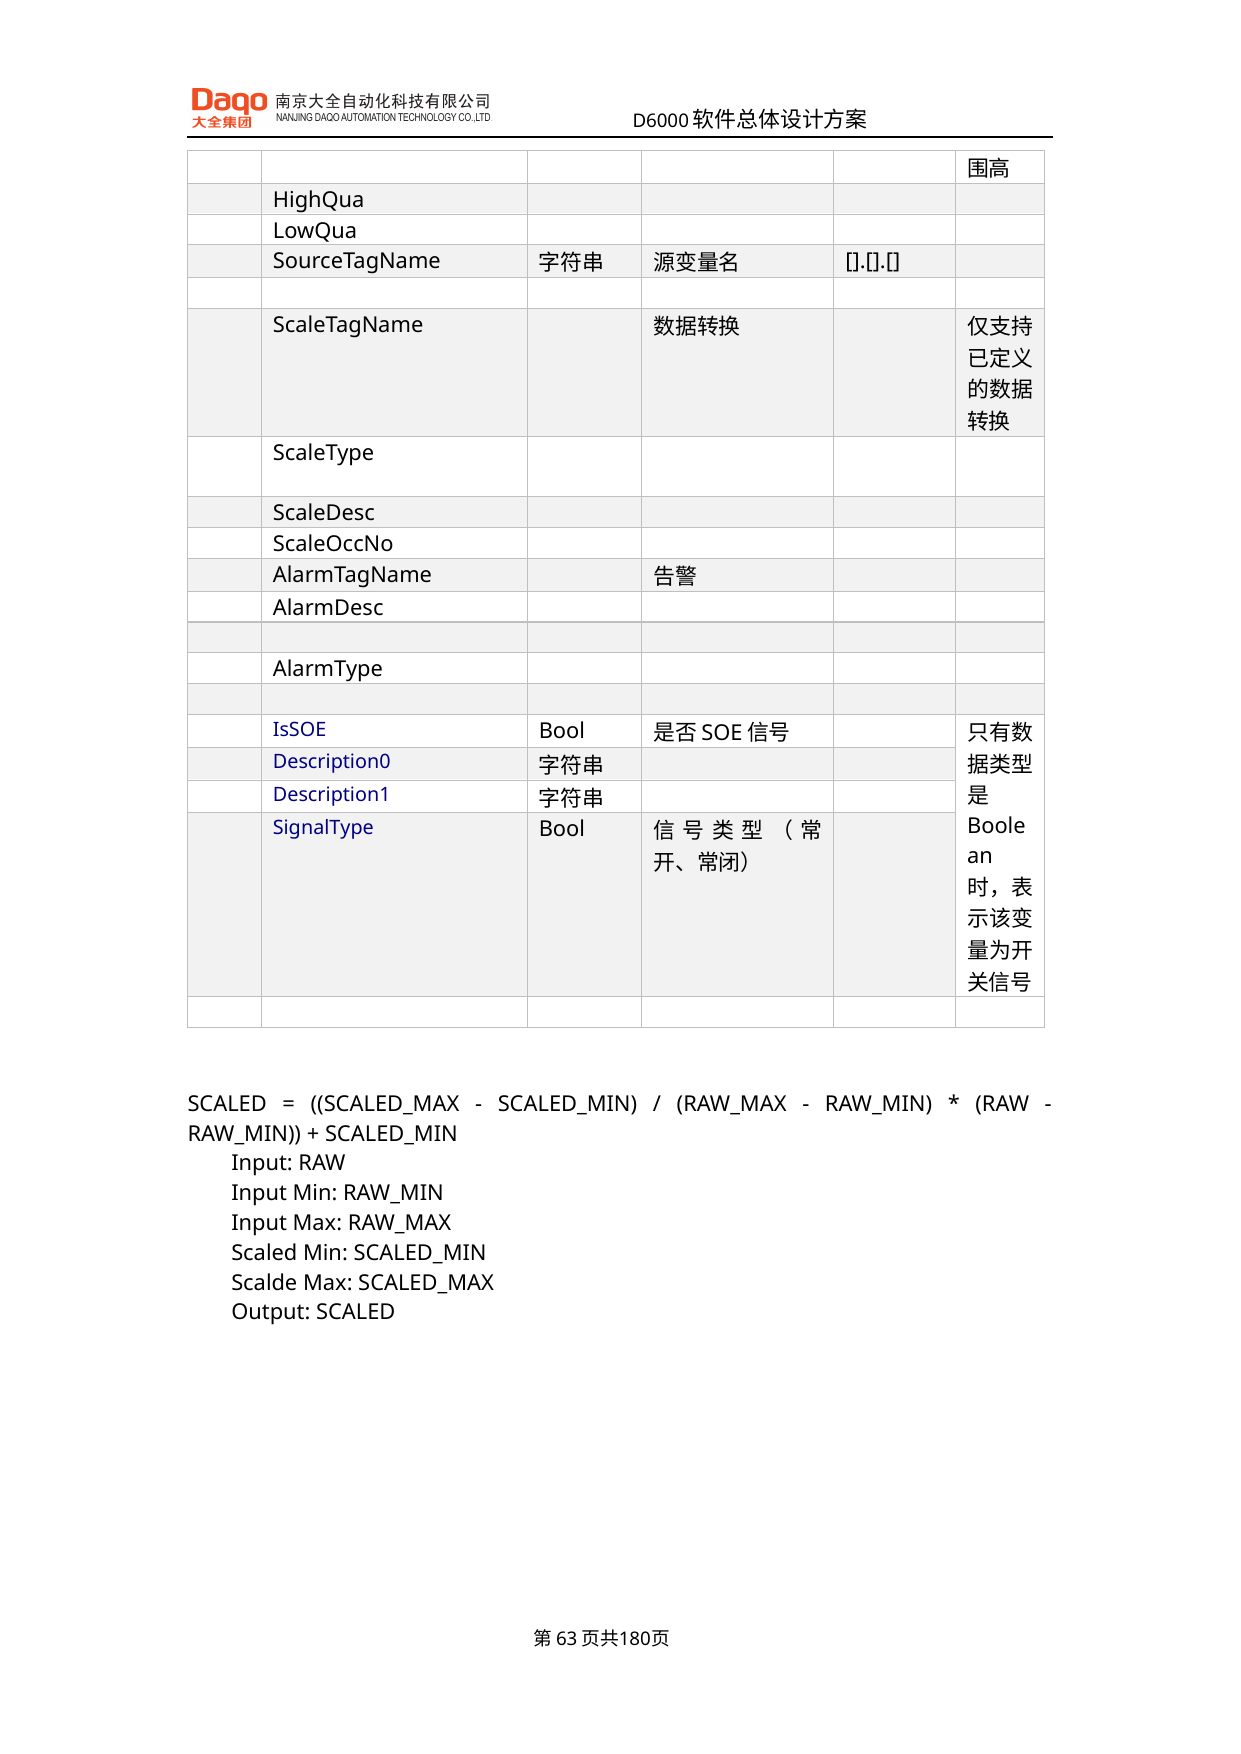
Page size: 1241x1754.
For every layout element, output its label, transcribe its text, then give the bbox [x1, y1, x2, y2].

text Scalde Max: SCALED_MAX [187, 1266, 1053, 1296]
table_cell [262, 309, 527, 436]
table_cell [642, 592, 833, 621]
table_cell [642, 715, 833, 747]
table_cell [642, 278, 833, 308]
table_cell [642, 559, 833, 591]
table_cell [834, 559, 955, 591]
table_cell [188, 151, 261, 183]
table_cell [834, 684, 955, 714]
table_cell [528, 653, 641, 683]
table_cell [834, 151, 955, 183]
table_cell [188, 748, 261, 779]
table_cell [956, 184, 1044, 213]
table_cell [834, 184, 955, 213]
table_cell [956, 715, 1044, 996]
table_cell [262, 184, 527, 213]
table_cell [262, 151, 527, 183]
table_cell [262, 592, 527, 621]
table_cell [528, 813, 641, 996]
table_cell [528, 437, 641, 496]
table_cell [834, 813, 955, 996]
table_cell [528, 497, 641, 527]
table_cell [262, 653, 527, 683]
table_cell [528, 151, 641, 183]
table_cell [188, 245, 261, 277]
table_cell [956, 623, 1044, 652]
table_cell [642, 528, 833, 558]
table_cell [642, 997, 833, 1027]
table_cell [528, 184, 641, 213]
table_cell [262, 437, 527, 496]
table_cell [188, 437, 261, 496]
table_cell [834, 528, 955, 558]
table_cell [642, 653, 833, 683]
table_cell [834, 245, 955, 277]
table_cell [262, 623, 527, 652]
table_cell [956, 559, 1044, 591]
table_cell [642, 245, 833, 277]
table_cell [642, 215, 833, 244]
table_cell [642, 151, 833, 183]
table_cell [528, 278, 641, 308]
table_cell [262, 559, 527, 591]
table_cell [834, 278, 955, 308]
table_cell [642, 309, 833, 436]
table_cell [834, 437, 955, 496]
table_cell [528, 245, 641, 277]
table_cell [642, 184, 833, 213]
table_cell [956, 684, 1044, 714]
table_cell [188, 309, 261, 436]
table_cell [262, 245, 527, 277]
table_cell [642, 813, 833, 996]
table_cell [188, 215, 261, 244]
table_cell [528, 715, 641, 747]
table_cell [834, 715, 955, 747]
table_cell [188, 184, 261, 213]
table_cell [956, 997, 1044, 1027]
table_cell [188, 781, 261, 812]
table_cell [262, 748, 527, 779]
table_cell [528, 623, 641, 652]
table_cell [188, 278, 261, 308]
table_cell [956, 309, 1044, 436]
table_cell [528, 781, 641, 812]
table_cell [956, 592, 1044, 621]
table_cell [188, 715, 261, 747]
text Input: RAW [187, 1147, 1053, 1177]
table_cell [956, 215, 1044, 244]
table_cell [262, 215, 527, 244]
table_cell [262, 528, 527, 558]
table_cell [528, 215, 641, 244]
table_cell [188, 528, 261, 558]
text Input Min: RAW_MIN [187, 1177, 1053, 1207]
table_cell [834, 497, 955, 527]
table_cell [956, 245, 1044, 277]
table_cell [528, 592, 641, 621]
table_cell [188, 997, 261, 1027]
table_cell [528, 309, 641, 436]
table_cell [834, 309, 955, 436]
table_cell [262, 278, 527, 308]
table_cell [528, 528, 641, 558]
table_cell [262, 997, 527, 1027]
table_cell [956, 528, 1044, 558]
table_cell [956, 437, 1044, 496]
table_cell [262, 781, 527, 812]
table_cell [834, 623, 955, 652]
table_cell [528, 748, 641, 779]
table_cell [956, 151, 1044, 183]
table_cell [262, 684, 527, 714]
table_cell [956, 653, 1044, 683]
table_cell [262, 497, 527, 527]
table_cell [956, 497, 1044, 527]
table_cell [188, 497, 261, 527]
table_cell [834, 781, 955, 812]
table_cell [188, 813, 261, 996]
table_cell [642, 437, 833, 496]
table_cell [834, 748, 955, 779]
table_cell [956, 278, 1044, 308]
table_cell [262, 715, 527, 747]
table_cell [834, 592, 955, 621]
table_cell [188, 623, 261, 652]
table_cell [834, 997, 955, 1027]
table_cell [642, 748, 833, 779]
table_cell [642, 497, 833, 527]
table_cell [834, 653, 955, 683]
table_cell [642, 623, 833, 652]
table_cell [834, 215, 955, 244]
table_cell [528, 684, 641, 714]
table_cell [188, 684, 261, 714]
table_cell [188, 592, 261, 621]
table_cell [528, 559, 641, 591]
text Scaled Min: SCALED_MIN [187, 1237, 1053, 1266]
text Input Max: RAW_MAX [187, 1207, 1053, 1237]
text Output: SCALED [187, 1296, 1053, 1326]
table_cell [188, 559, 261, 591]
picture [187, 88, 492, 128]
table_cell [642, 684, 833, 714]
text SCALED = ((SCALED_MAX - SCALED_MIN) / (RAW_MAX - RAW_MIN) * (RAW - RAW_MIN)) + SCALED_MIN [187, 1088, 1053, 1147]
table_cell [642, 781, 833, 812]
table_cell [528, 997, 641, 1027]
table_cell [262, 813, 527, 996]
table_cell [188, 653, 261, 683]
